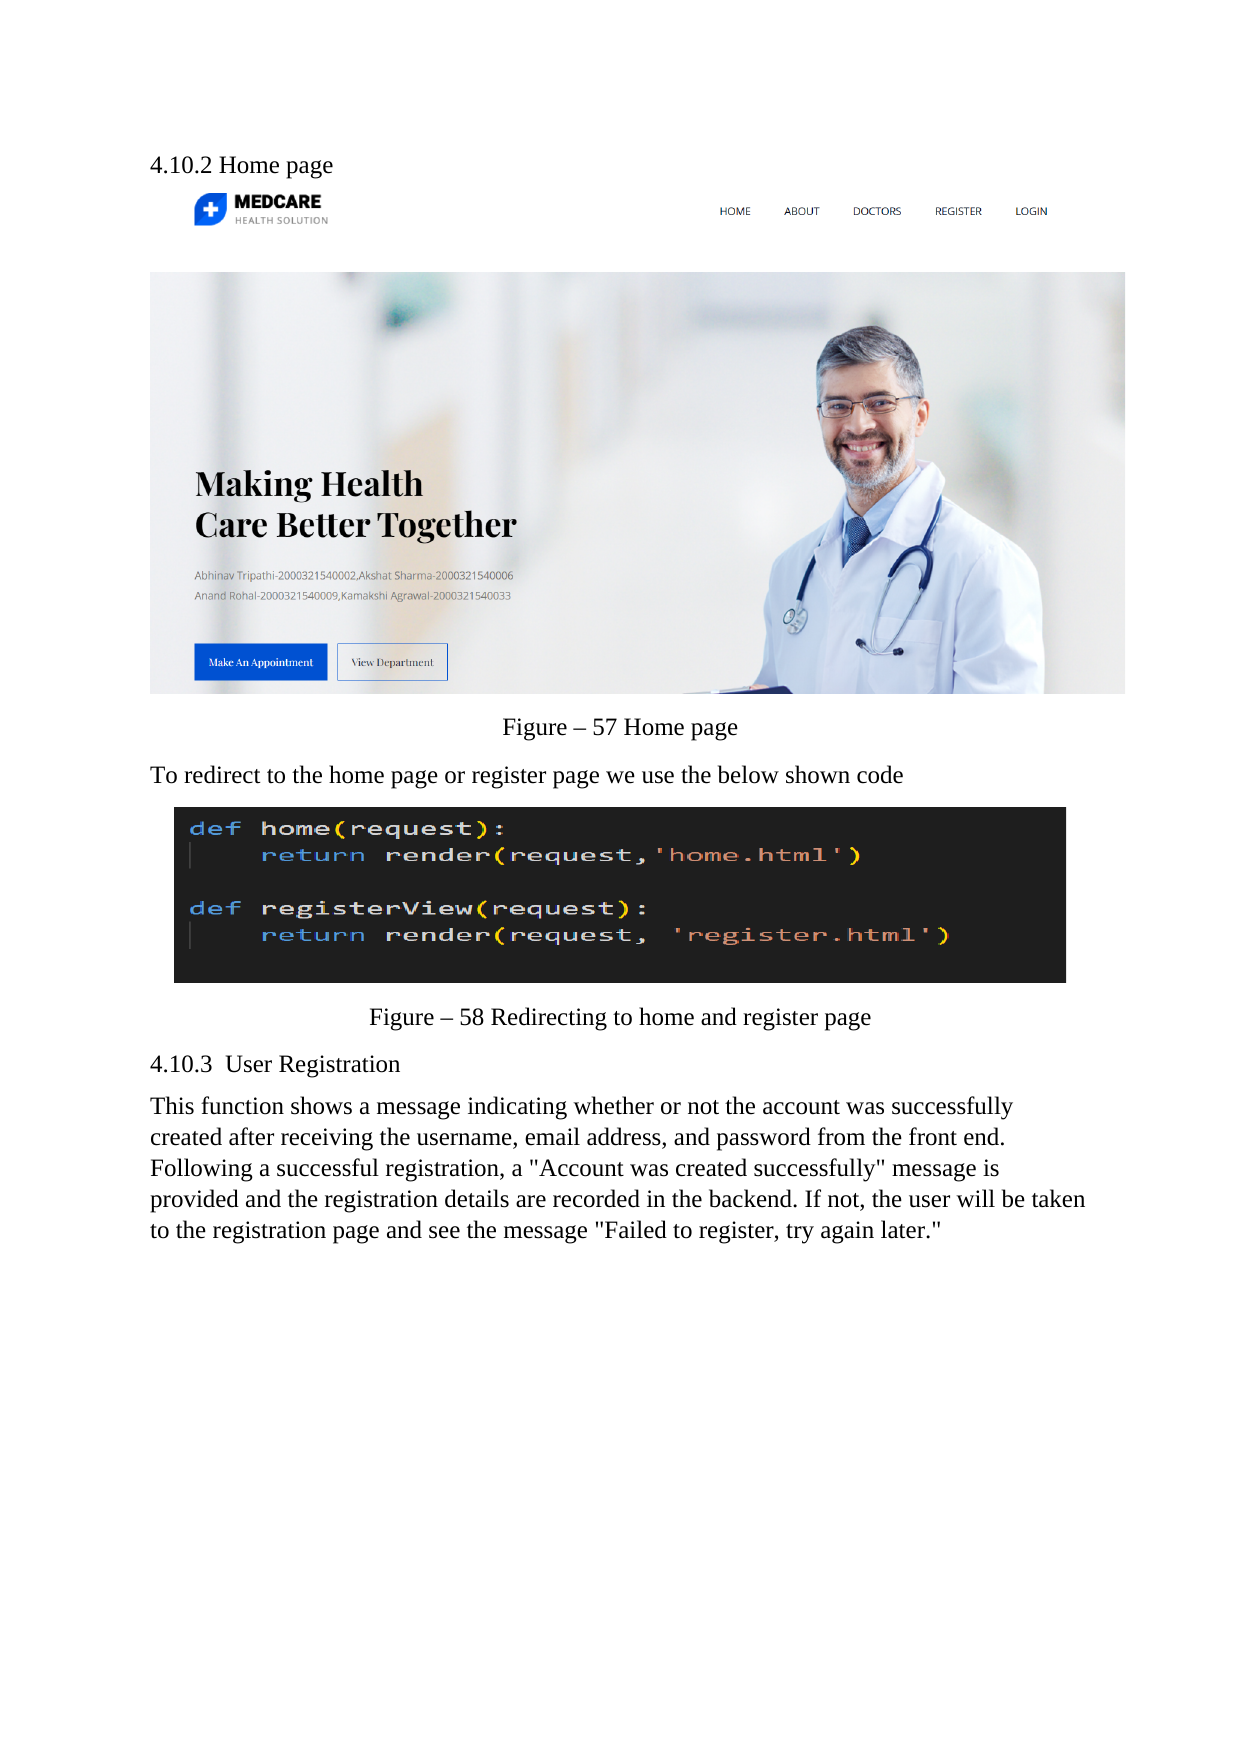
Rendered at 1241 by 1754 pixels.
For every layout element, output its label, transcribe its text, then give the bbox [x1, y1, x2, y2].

text To redirect to the home page or register page we use the below shown code [150, 760, 1090, 789]
subtitle 4.10.3 User Registration [150, 1049, 1090, 1078]
text This function shows a message indicating whether or not the account was successfully created after receiving the username, email address, and password from the front end. Following a successful registration, a "Account was created successfully" message is provided and the registration details are recorded in the backend. If not, the user will be taken to the registration page and see the message "Failed to register, try again later." [150, 1091, 1090, 1244]
text Figure – 58 Redirecting to home and register page [150, 1002, 1090, 1030]
subtitle 4.10.2 Home page [150, 150, 1090, 179]
picture [174, 807, 1067, 983]
picture [150, 191, 1125, 694]
text Figure – 57 Home page [150, 712, 1090, 741]
